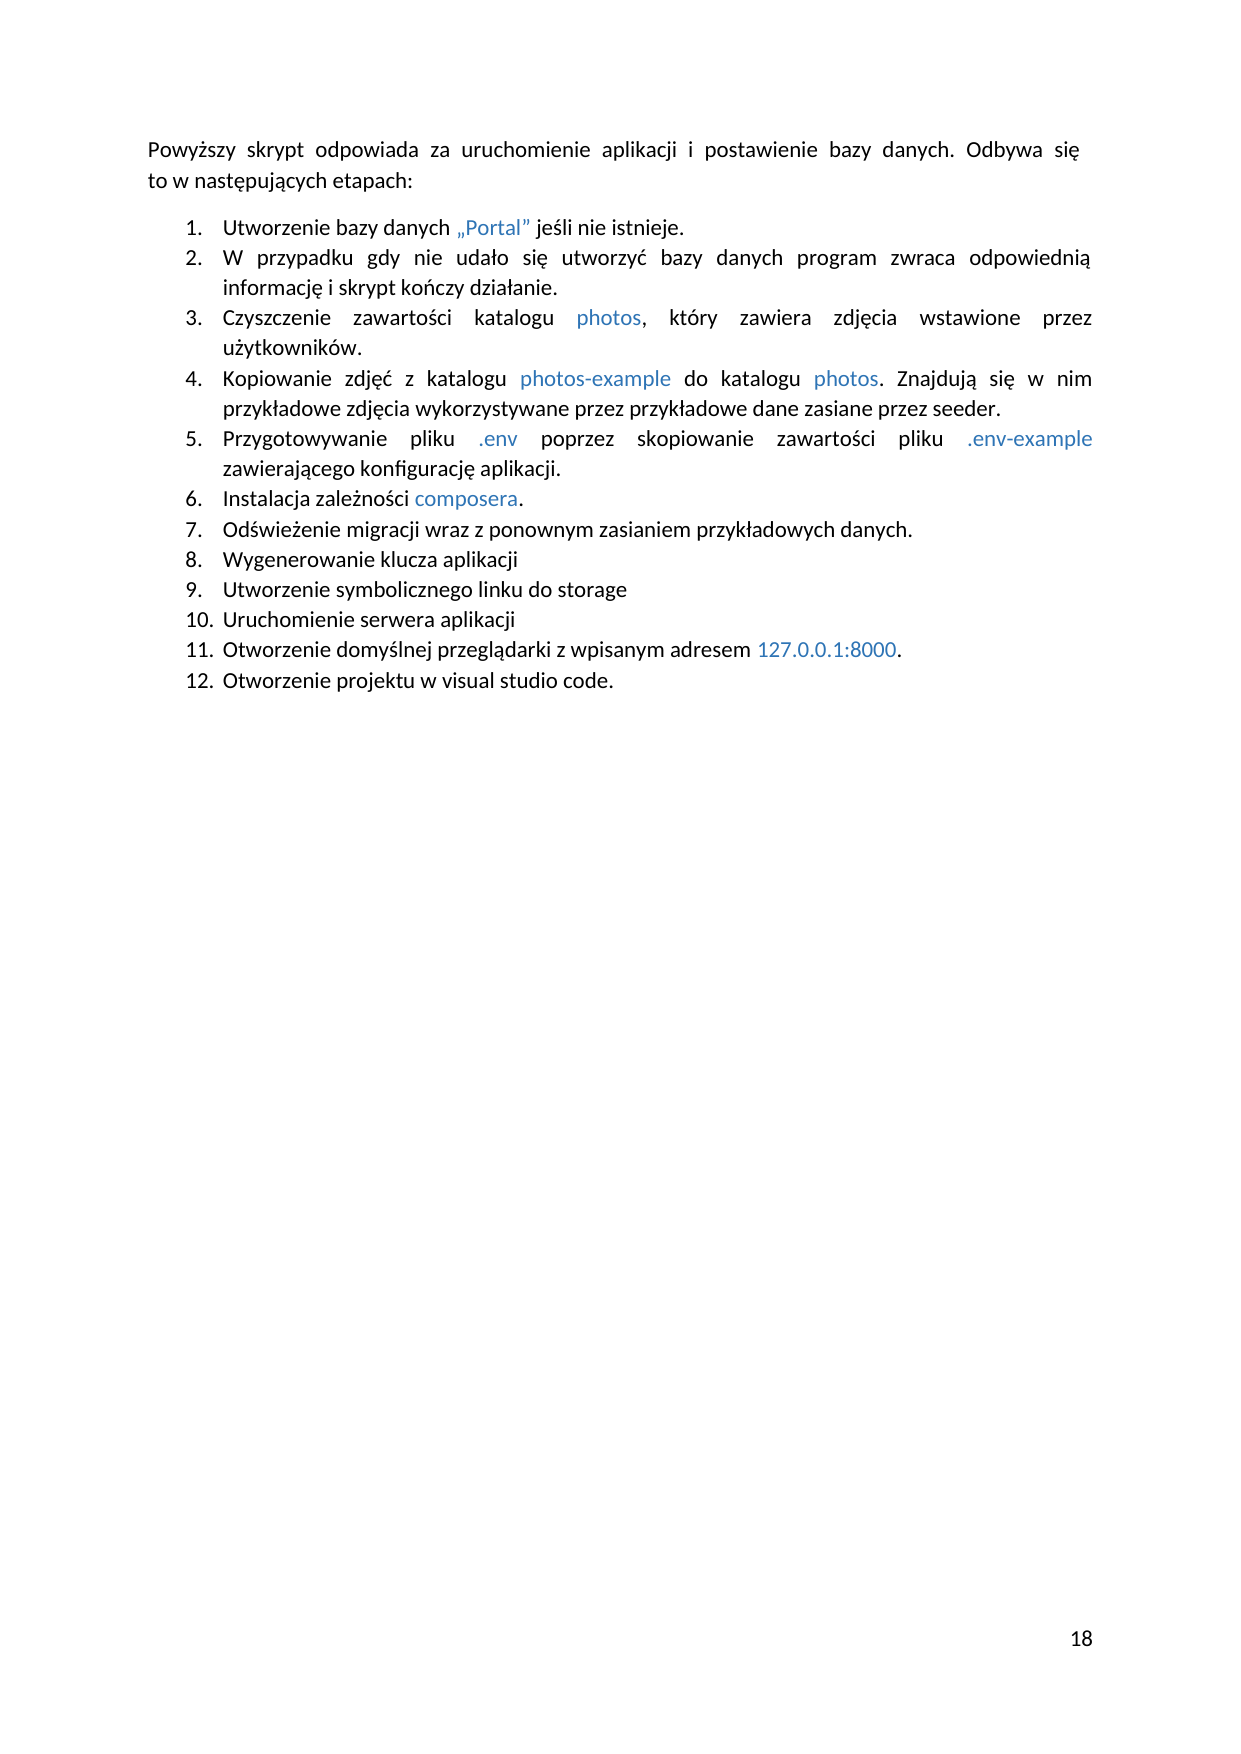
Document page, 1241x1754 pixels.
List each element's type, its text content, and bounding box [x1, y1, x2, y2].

list Utworzenie symbolicznego linku do storage [185, 575, 1093, 603]
list W przypadku gdy nie udało się utworzyć bazy danych program zwraca odpowiednią informację i skrypt kończy działanie. [185, 243, 1093, 301]
list Instalacja zależności composera. [185, 484, 1093, 512]
list Kopiowanie zdjęć z katalogu photos-example do katalogu photos. Znajdują się w nim przykładowe zdjęcia wykorzystywane przez przykładowe dane zasiane przez seeder. [185, 364, 1093, 422]
list Odświeżenie migracji wraz z ponownym zasianiem przykładowych danych. [185, 515, 1093, 543]
list Uruchomienie serwera aplikacji [185, 605, 1093, 633]
list Otworzenie domyślnej przeglądarki z wpisanym adresem 127.0.0.1:8000. [185, 636, 1093, 663]
text Powyższy skrypt odpowiada za uruchomienie aplikacji i postawienie bazy danych. Odbywa się to w następujących etapach: [148, 136, 1093, 194]
list Wygenerowanie klucza aplikacji [185, 545, 1093, 573]
list Przygotowywanie pliku .env poprzez skopiowanie zawartości pliku .env-example zawierającego konfigurację aplikacji. [185, 424, 1093, 482]
list Czyszczenie zawartości katalogu photos, który zawiera zdjęcia wstawione przez użytkowników. [185, 303, 1093, 361]
list Utworzenie bazy danych „Portal” jeśli nie istnieje. [185, 213, 1093, 241]
list Otworzenie projektu w visual studio code. [185, 666, 1093, 694]
